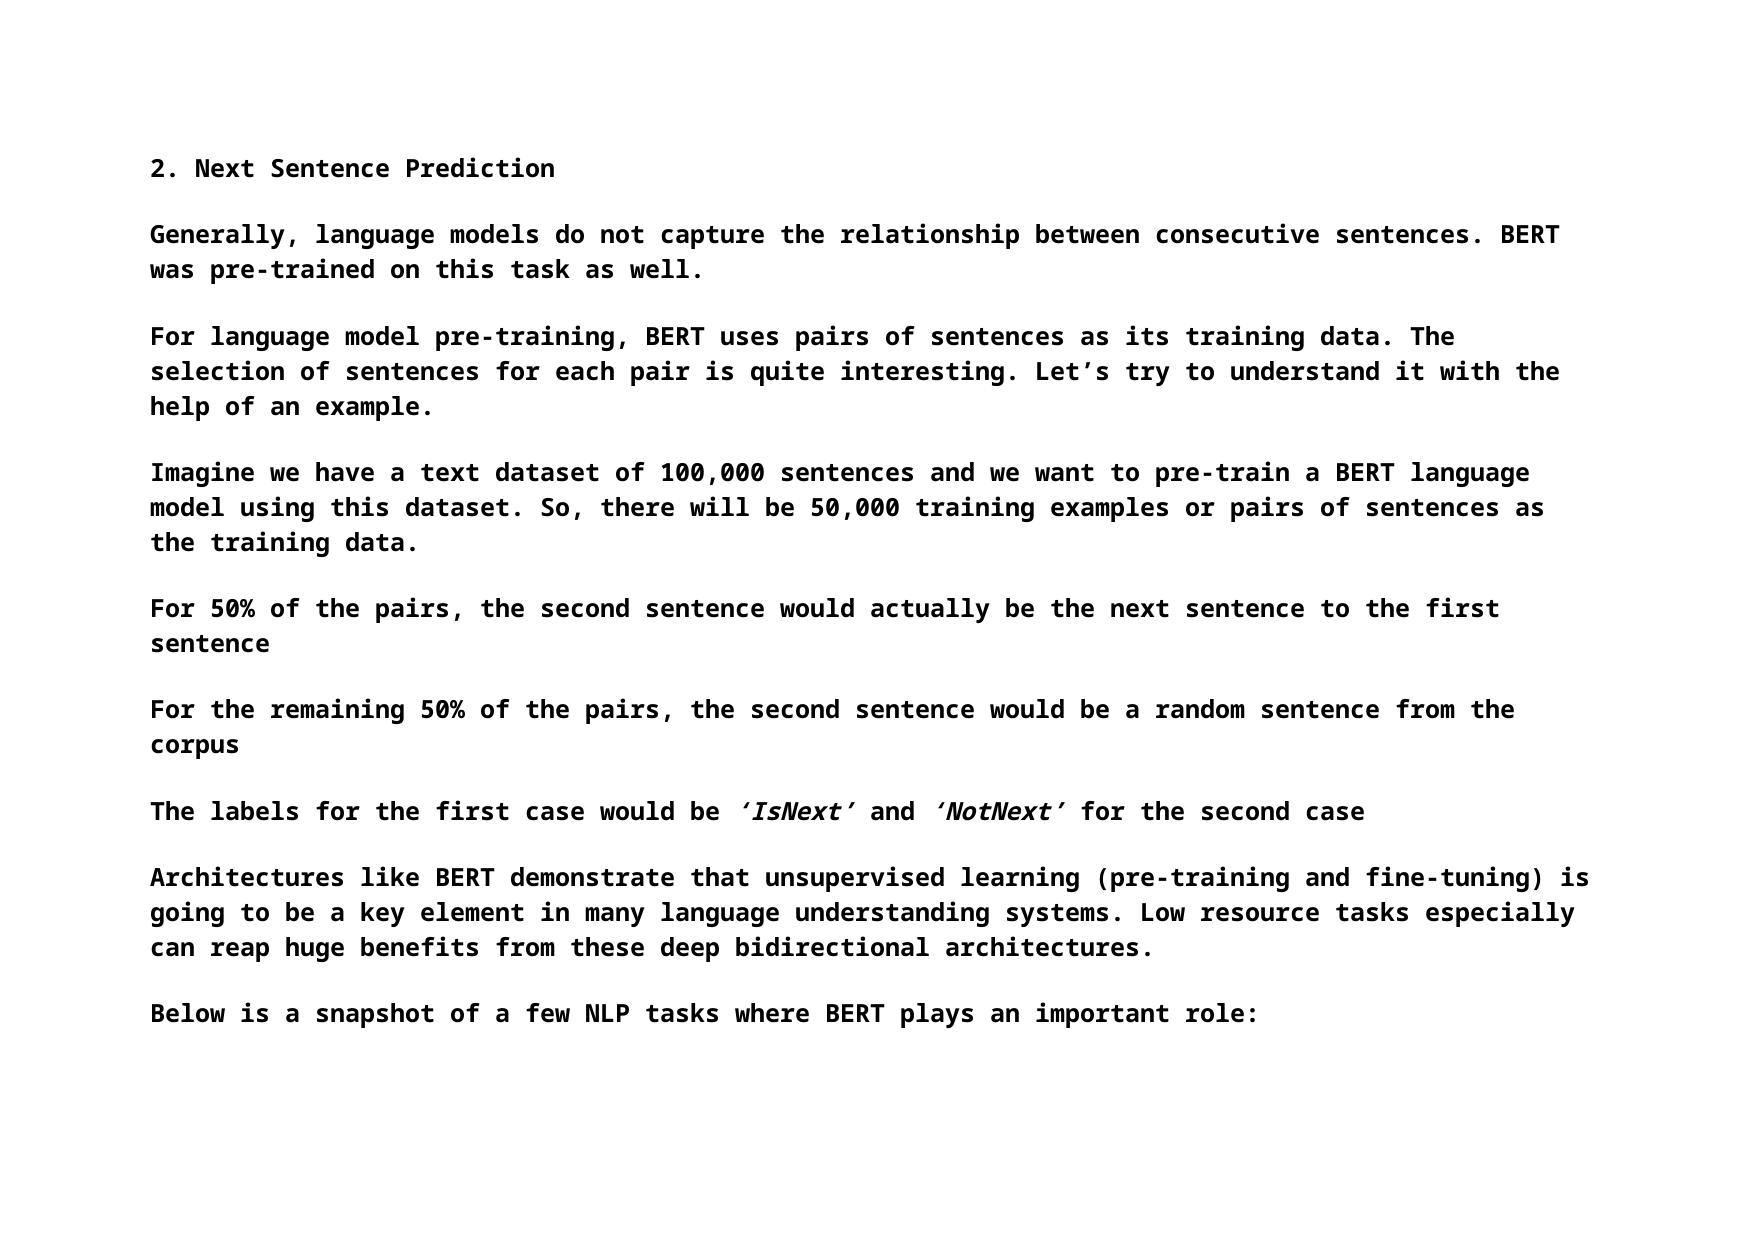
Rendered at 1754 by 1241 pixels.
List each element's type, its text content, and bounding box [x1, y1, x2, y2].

subtitle For language model pre-training, BERT uses pairs of sentences as its training data. The selection of sentences for each pair is quite interesting. Let’s try to understand it with the help of an example. [150, 317, 1604, 422]
subtitle Imagine we have a text dataset of 100,000 sentences and we want to pre-train a BERT language model using this dataset. So, there will be 50,000 training examples or pairs of sentences as the training data. [150, 454, 1604, 559]
subtitle Architectures like BERT demonstrate that unsupervised learning (pre-training and fine-tuning) is going to be a key element in many language understanding systems. Low resource tasks especially can reap huge benefits from these deep bidirectional architectures. [150, 859, 1604, 964]
subtitle The labels for the first case would be ‘IsNext’ and ‘NotNext’ for the second case [150, 792, 1604, 827]
subtitle For 50% of the pairs, the second sentence would actually be the next sentence to the first sentence [150, 590, 1604, 660]
subtitle Generally, language models do not capture the relationship between consecutive sentences. BERT was pre-trained on this task as well. [150, 216, 1604, 286]
subtitle 2. Next Sentence Prediction [150, 150, 1604, 185]
subtitle Below is a snapshot of a few NLP tasks where BERT plays an important role: [150, 995, 1604, 1030]
subtitle For the remaining 50% of the pairs, the second sentence would be a random sentence from the corpus [150, 691, 1604, 761]
